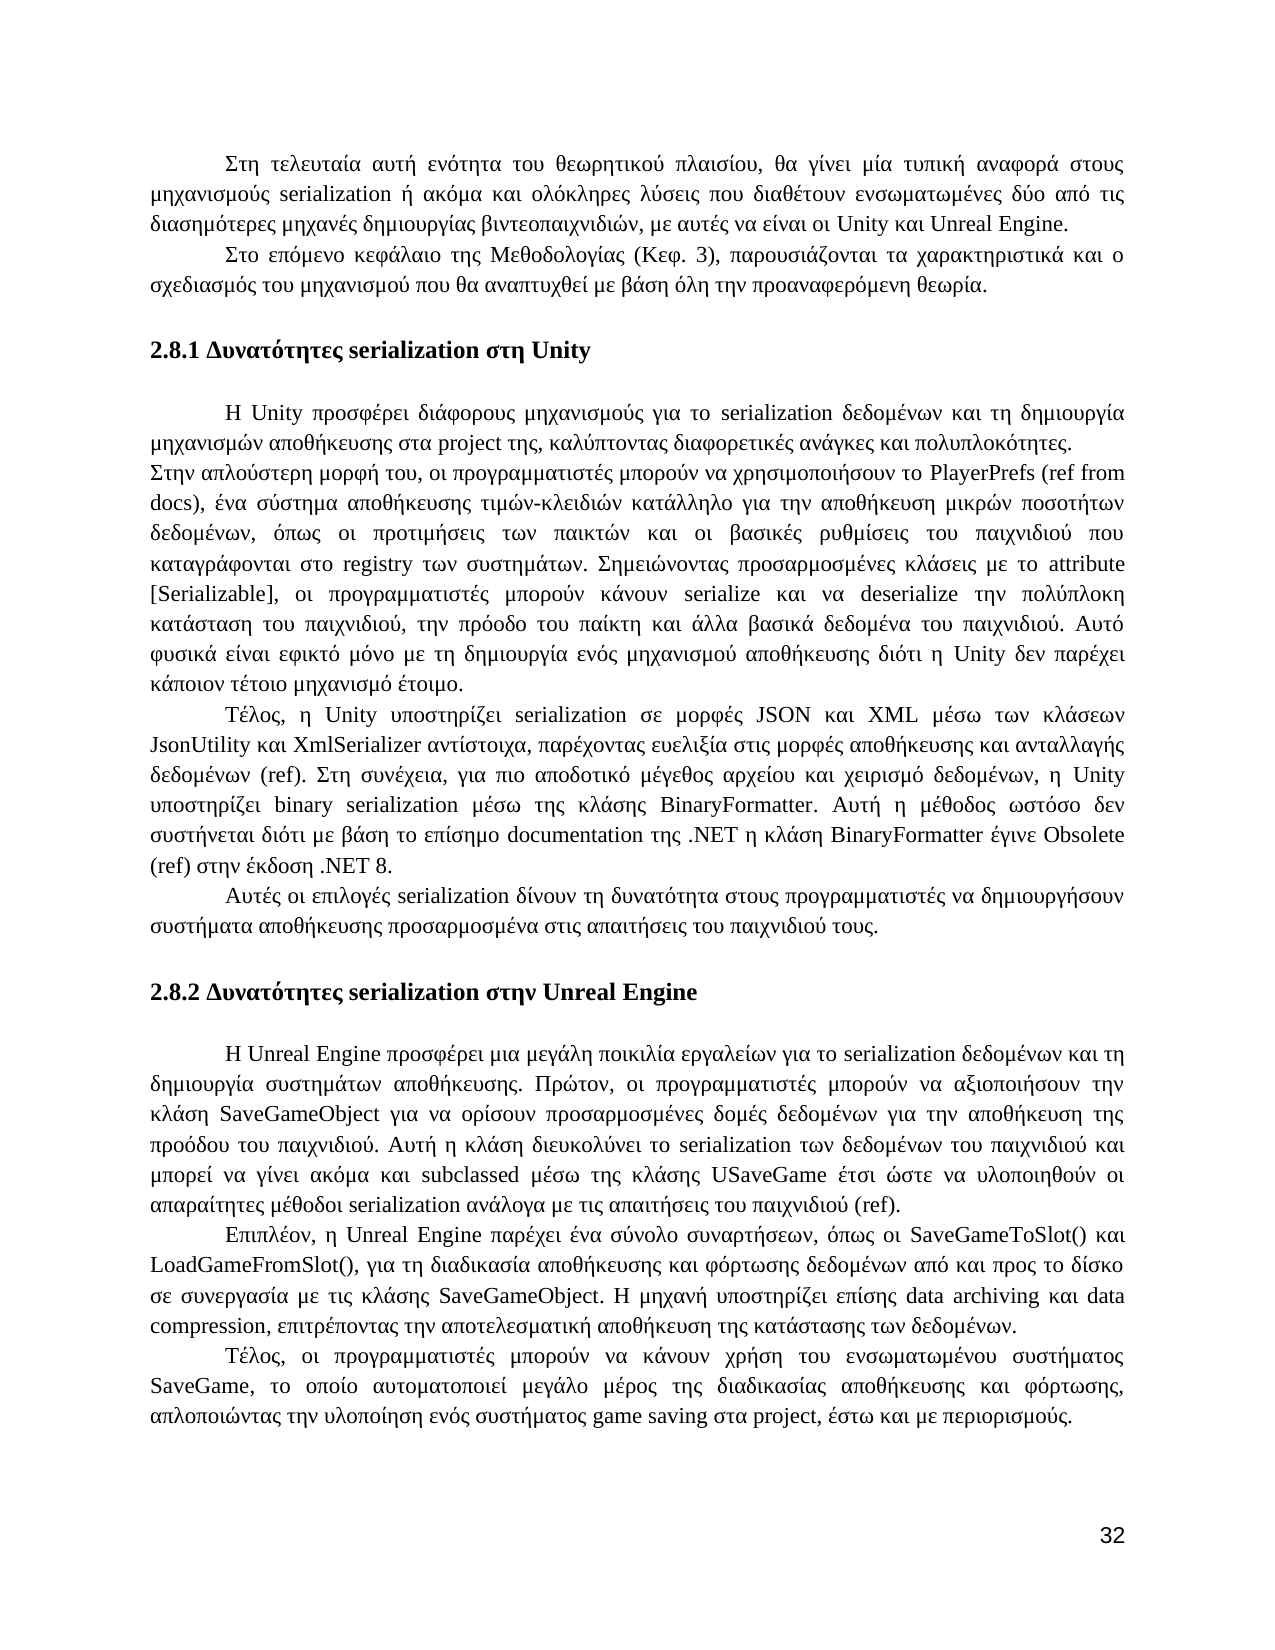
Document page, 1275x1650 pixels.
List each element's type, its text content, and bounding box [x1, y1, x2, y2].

text Αυτές οι επιλογές serialization δίνουν τη δυνατότητα στους προγραμματιστές να δημιουργήσουν συστήματα αποθήκευσης προσαρμοσμένα στις απαιτήσεις του παιχνιδιού τους. [150, 882, 1125, 938]
text Τέλος, οι προγραμματιστές μπορούν να κάνουν χρήση του ενσωματωμένου συστήματος SaveGame, το οποίο αυτοματοποιεί μεγάλο μέρος της διαδικασίας αποθήκευσης και φόρτωσης, απλοποιώντας την υλοποίηση ενός συστήματος game saving στα project, έστω και με περιορισμούς. [150, 1342, 1125, 1429]
text Στο επόμενο κεφάλαιο της Μεθοδολογίας (Κεφ. 3), παρουσιάζονται τα χαρακτηριστικά και ο σχεδιασμός του μηχανισμού που θα αναπτυχθεί με βάση όλη την προαναφερόμενη θεωρία. [150, 241, 1125, 297]
subtitle 2.8.2 Δυνατότητες serialization στην Unreal Engine [150, 977, 1125, 1006]
text Η Unreal Engine προσφέρει μια μεγάλη ποικιλία εργαλείων για το serialization δεδομένων και τη δημιουργία συστημάτων αποθήκευσης. Πρώτον, οι προγραμματιστές μπορούν να αξιοποιήσουν την κλάση SaveGameObject για να ορίσουν προσαρμοσμένες δομές δεδομένων για την αποθήκευση της προόδου του παιχνιδιού. Αυτή η κλάση διευκολύνει το serialization των δεδομένων του παιχνιδιού και μπορεί να γίνει ακόμα και subclassed μέσω της κλάσης USaveGame έτσι ώστε να υλοποιηθούν οι απαραίτητες μέθοδοι serialization ανάλογα με τις απαιτήσεις του παιχνιδιού (ref). [150, 1040, 1125, 1217]
text Επιπλέον, η Unreal Engine παρέχει ένα σύνολο συναρτήσεων, όπως οι SaveGameToSlot() και LoadGameFromSlot(), για τη διαδικασία αποθήκευσης και φόρτωσης δεδομένων από και προς το δίσκο σε συνεργασία με τις κλάσης SaveGameObject. Η μηχανή υποστηρίζει επίσης data archiving και data compression, επιτρέποντας την αποτελεσματική αποθήκευση της κατάστασης των δεδομένων. [150, 1221, 1125, 1338]
text Η Unity προσφέρει διάφορους μηχανισμούς για το serialization δεδομένων και τη δημιουργία μηχανισμών αποθήκευσης στα project της, καλύπτοντας διαφορετικές ανάγκες και πολυπλοκότητες. [150, 399, 1125, 455]
text Στην απλούστερη μορφή του, οι προγραμματιστές μπορούν να χρησιμοποιήσουν το PlayerPrefs (ref from docs), ένα σύστημα αποθήκευσης τιμών-κλειδιών κατάλληλο για την αποθήκευση μικρών ποσοτήτων δεδομένων, όπως οι προτιμήσεις των παικτών και οι βασικές ρυθμίσεις του παιχνιδιού που καταγράφονται στο registry των συστημάτων. Σημειώνοντας προσαρμοσμένες κλάσεις με το attribute [Serializable], οι προγραμματιστές μπορούν κάνουν serialize και να deserialize την πολύπλοκη κατάσταση του παιχνιδιού, την πρόοδο του παίκτη και άλλα βασικά δεδομένα του παιχνιδιού. Αυτό φυσικά είναι εφικτό μόνο με τη δημιουργία ενός μηχανισμού αποθήκευσης διότι η Unity δεν παρέχει κάποιον τέτοιο μηχανισμό έτοιμο. [150, 459, 1125, 697]
text Τέλος, η Unity υποστηρίζει serialization σε μορφές JSON και XML μέσω των κλάσεων JsonUtility και XmlSerializer αντίστοιχα, παρέχοντας ευελιξία στις μορφές αποθήκευσης και ανταλλαγής δεδομένων (ref). Στη συνέχεια, για πιο αποδοτικό μέγεθος αρχείου και χειρισμό δεδομένων, η Unity υποστηρίζει binary serialization μέσω της κλάσης BinaryFormatter. Αυτή η μέθοδος ωστόσο δεν συστήνεται διότι με βάση το επίσημο documentation της .NET η κλάση BinaryFormatter έγινε Obsolete (ref) στην έκδοση .NET 8. [150, 701, 1125, 878]
text Στη τελευταία αυτή ενότητα του θεωρητικού πλαισίου, θα γίνει μία τυπική αναφορά στους μηχανισμούς serialization ή ακόμα και ολόκληρες λύσεις που διαθέτουν ενσωματωμένες δύο από τις διασημότερες μηχανές δημιουργίας βιντεοπαιχνιδιών, με αυτές να είναι οι Unity και Unreal Engine. [150, 150, 1125, 237]
subtitle 2.8.1 Δυνατότητες serialization στη Unity [150, 335, 1125, 364]
